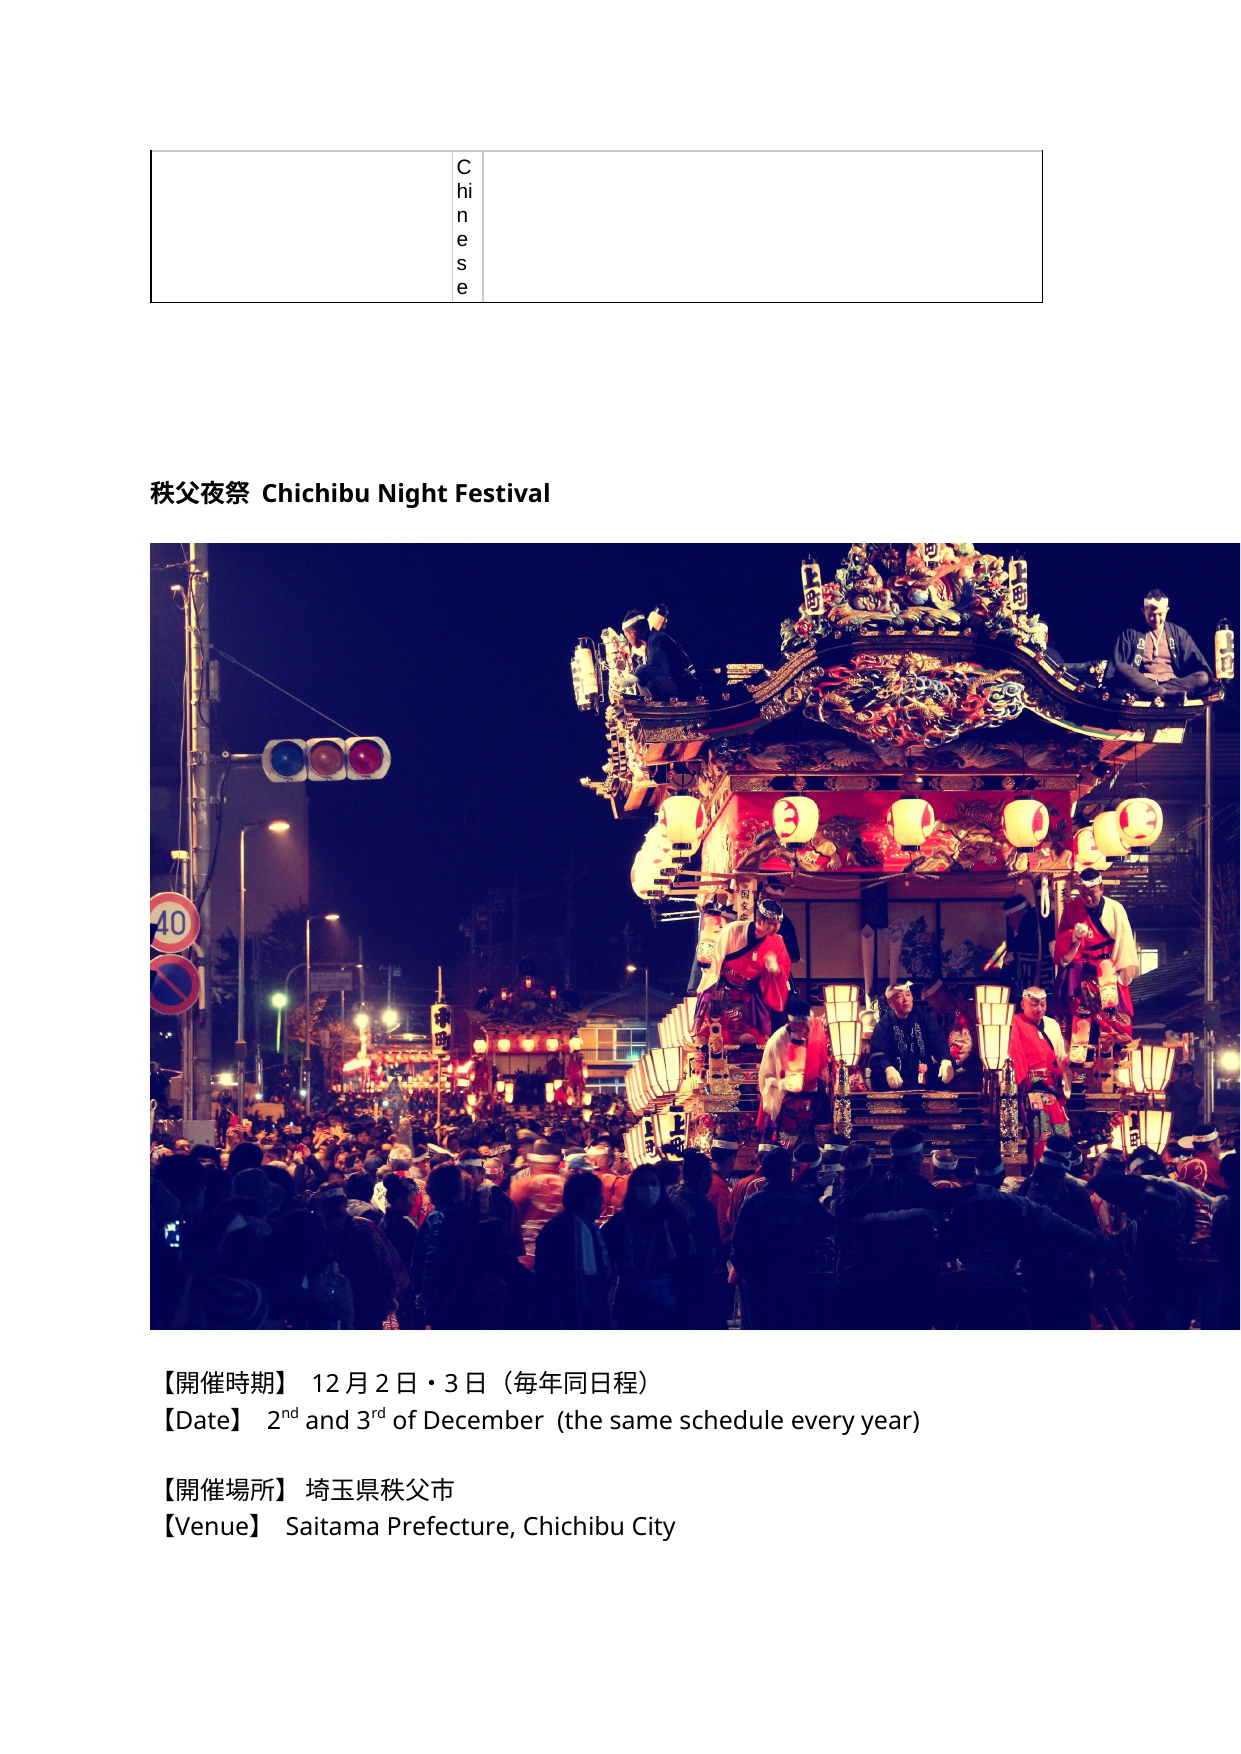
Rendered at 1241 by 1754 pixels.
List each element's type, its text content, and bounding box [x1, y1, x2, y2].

text 【Venue】 Saitama Prefecture, Chichibu City [150, 1507, 1090, 1543]
picture [150, 543, 1241, 1330]
text 【開催時期】 12月2日・3日（毎年同日程） [150, 1364, 1090, 1400]
table_cell Chinese [453, 152, 482, 302]
text 【開催場所】 埼玉県秩父市 [150, 1471, 1090, 1507]
text 【Date】 2nd and 3rd of December (the same schedule every year) [150, 1400, 1090, 1436]
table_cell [152, 152, 452, 302]
text 秩父夜祭 Chichibu Night Festival [150, 473, 1090, 510]
table_cell [484, 152, 1042, 302]
